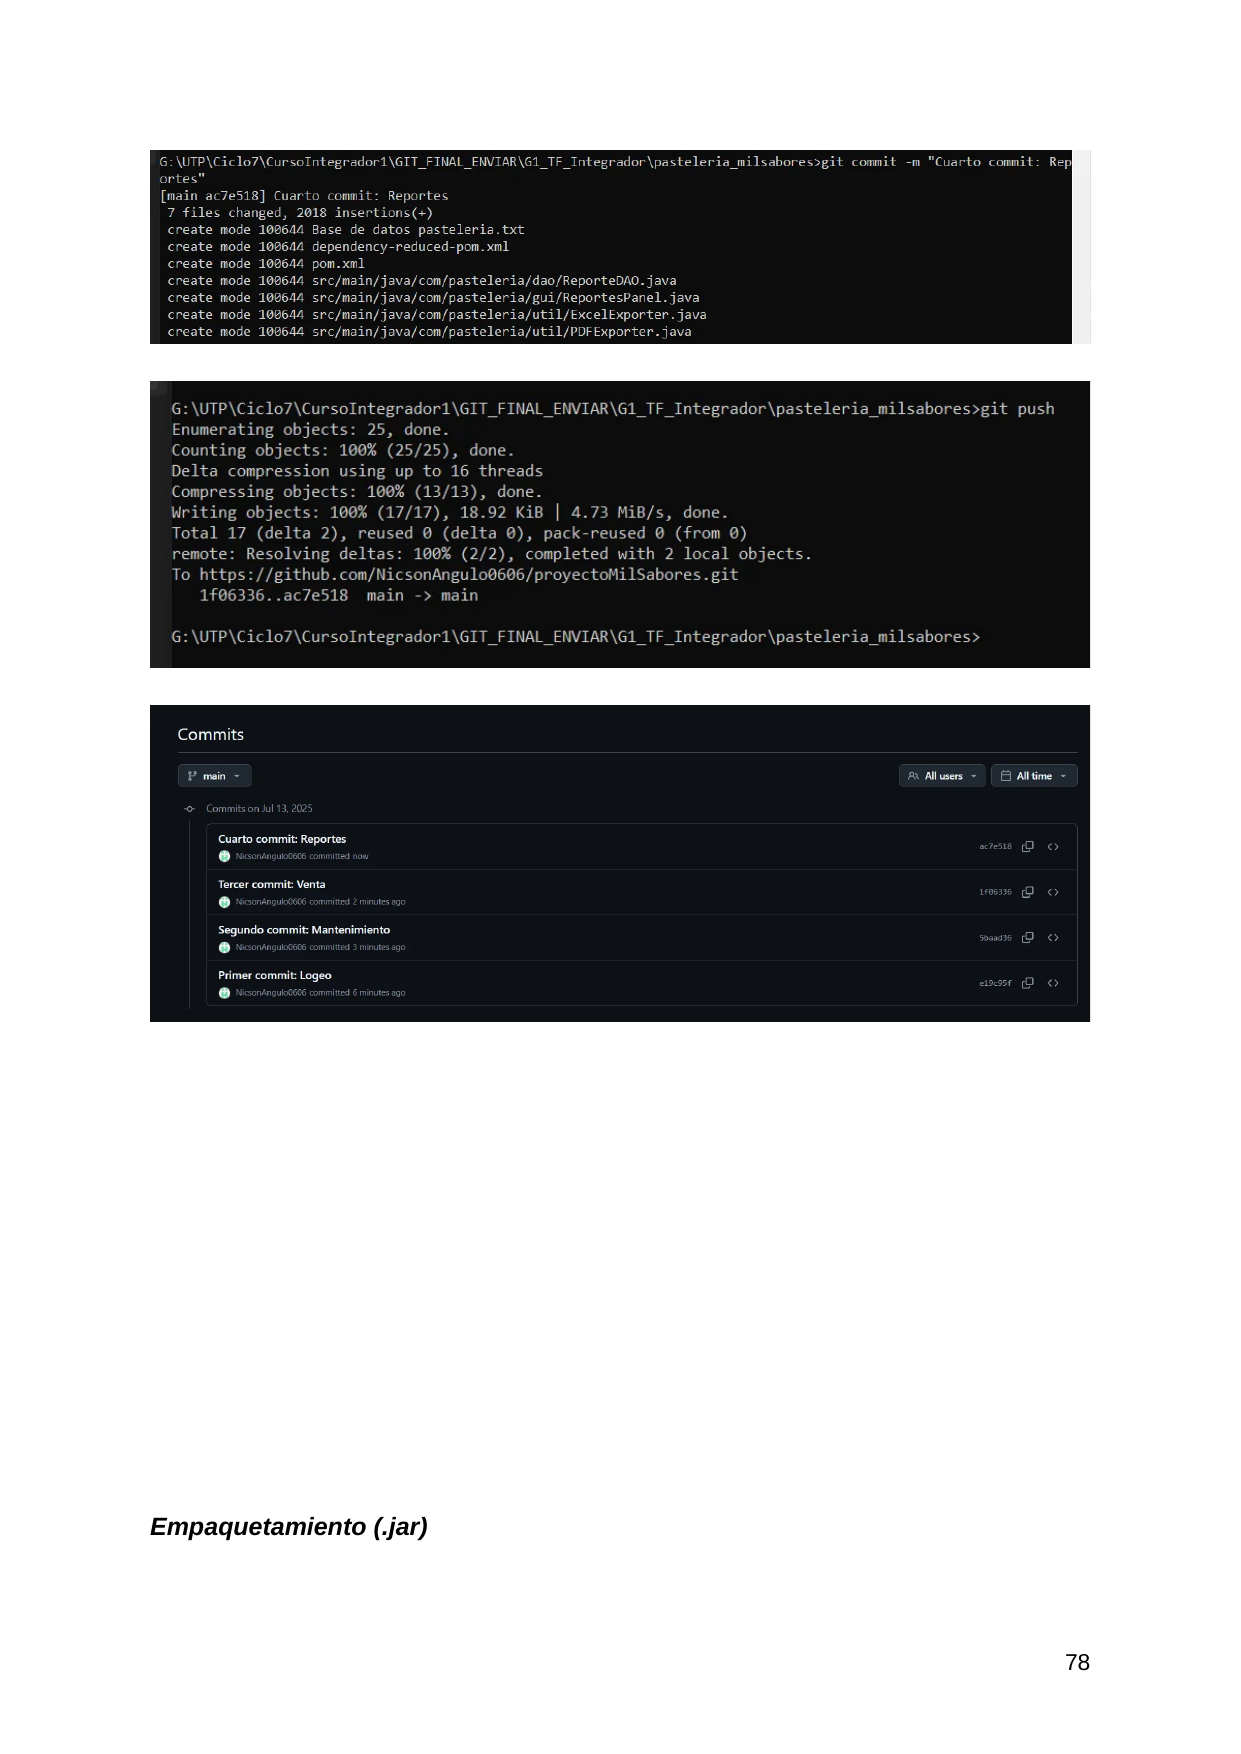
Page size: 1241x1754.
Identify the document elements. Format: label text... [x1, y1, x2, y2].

picture [150, 150, 1091, 344]
picture [150, 705, 1091, 1022]
text Empaquetamiento (.jar) [150, 1512, 1090, 1540]
picture [150, 381, 1091, 668]
